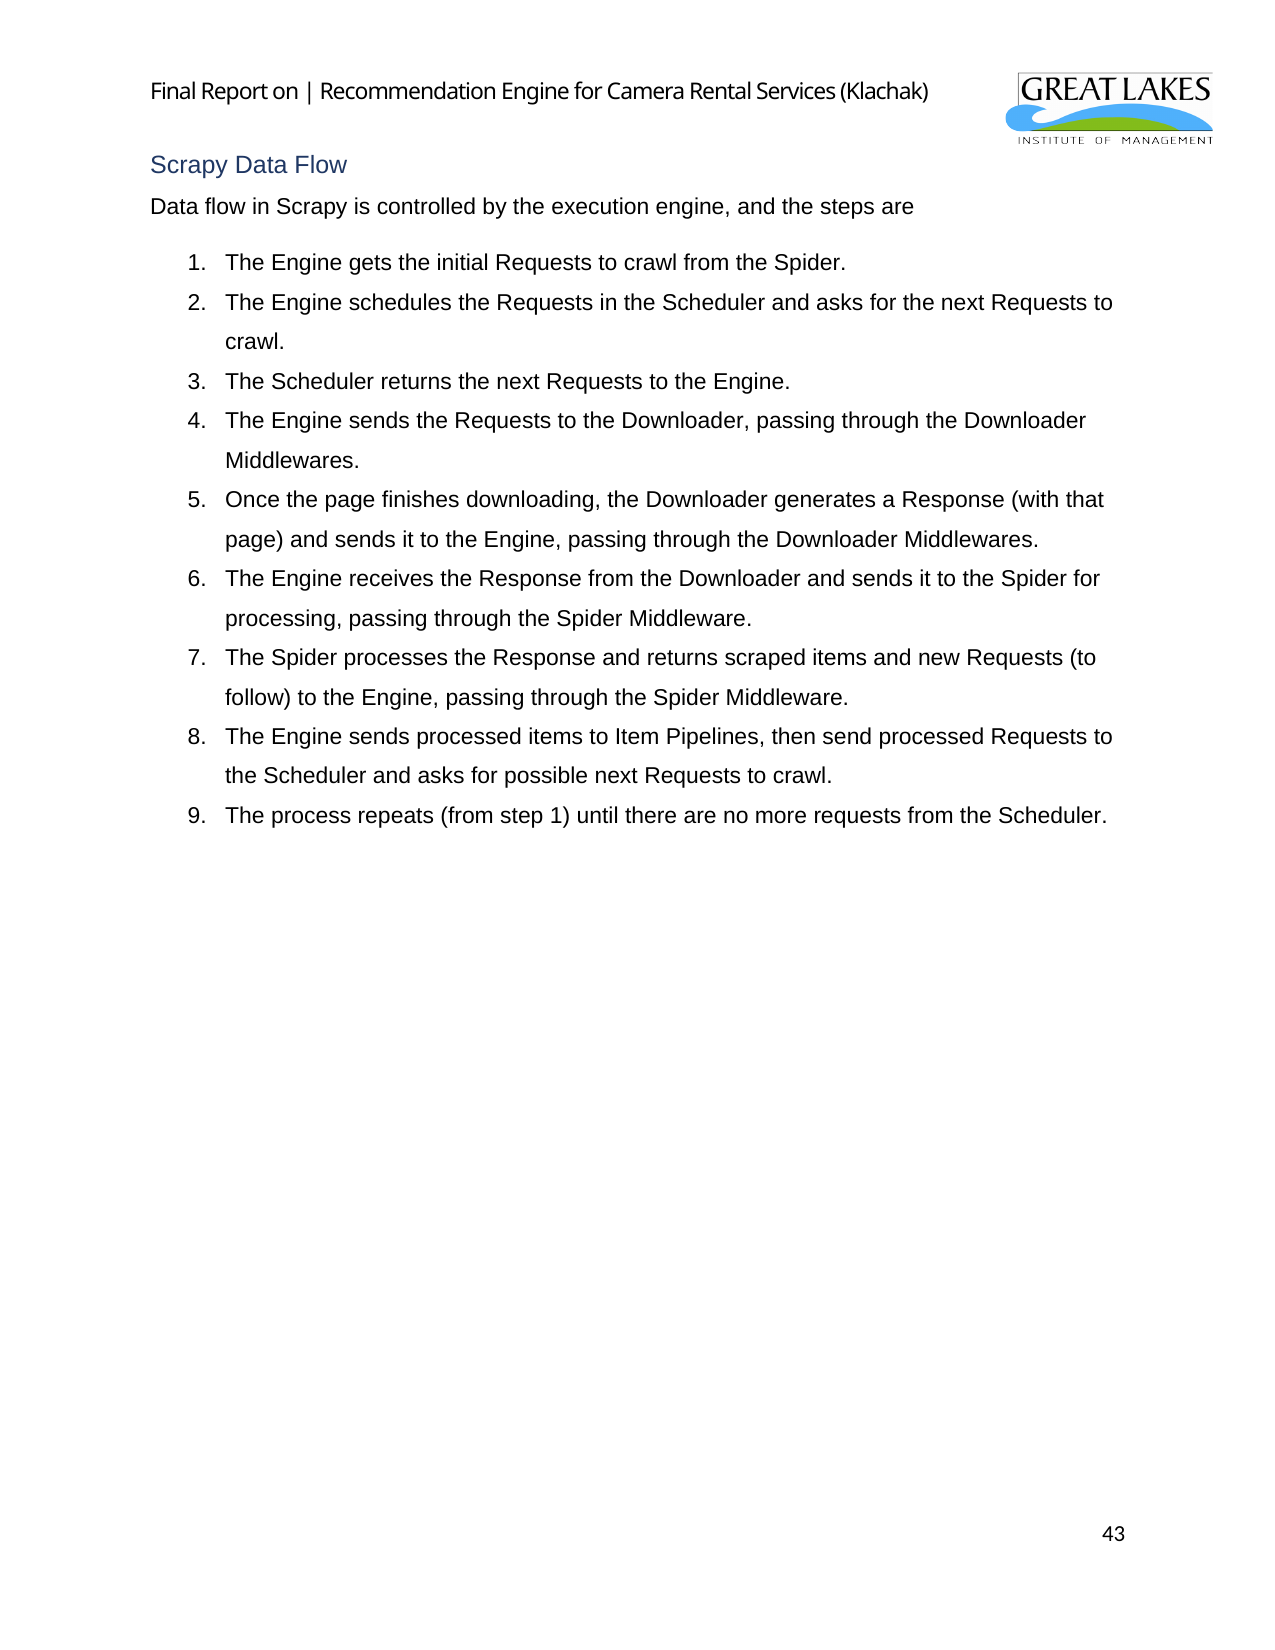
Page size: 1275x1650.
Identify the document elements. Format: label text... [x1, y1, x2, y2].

subtitle Scrapy Data Flow [150, 150, 1125, 179]
list The Engine sends the Requests to the Downloader, passing through the Downloader Middlewares. [187, 407, 1125, 473]
list Once the page finishes downloading, the Downloader generates a Response (with that page) and sends it to the Engine, passing through the Downloader Middlewares. [187, 486, 1125, 552]
list The Engine receives the Response from the Downloader and sends it to the Spider for processing, passing through the Spider Middleware. [187, 565, 1125, 631]
list The Engine gets the initial Requests to crawl from the Spider. [187, 249, 1125, 276]
picture [1003, 72, 1213, 145]
list The Engine sends processed items to Item Pipelines, then send processed Requests to the Scheduler and asks for possible next Requests to crawl. [187, 723, 1125, 789]
text Data flow in Scrapy is controlled by the execution engine, and the steps are [150, 193, 1125, 219]
list The Scheduler returns the next Requests to the Engine. [187, 368, 1125, 394]
list The Spider processes the Response and returns scraped items and new Requests (to follow) to the Engine, passing through the Spider Middleware. [187, 644, 1125, 710]
list The process repeats (from step 1) until there are no more requests from the Scheduler. [187, 802, 1125, 828]
list The Engine schedules the Requests in the Scheduler and asks for the next Requests to crawl. [187, 289, 1125, 354]
